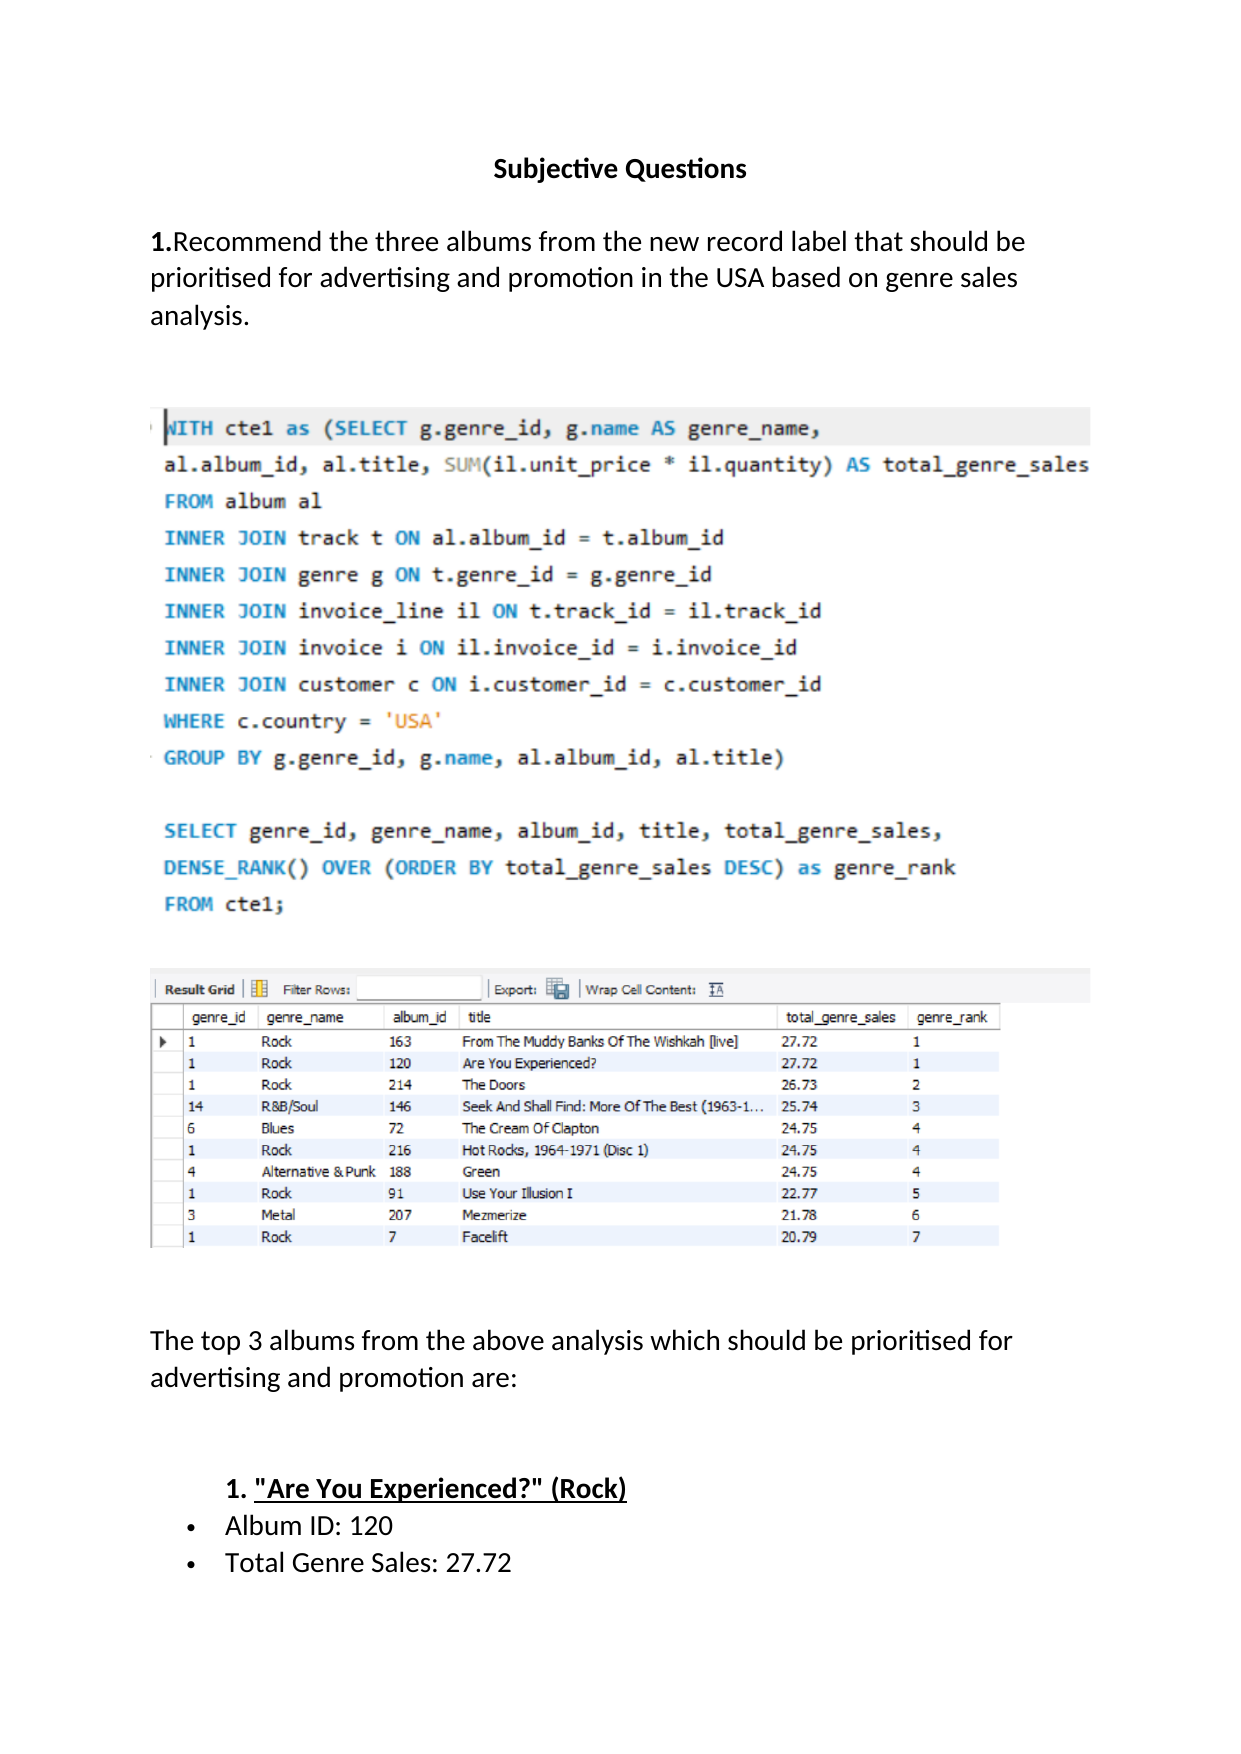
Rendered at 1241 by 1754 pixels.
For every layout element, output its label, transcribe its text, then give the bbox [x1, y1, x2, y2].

text 1.Recommend the three albums from the new record label that should be prioritised for advertising and promotion in the USA based on genre sales analysis. [150, 223, 1090, 332]
list Album ID: 120 [187, 1507, 1090, 1543]
text 1. "Are You Experienced?" (Rock) [225, 1470, 1090, 1506]
text Subjective Questions [150, 150, 1090, 186]
picture [150, 968, 1091, 1248]
text The top 3 albums from the above analysis which should be prioritised for advertising and promotion are: [150, 1322, 1090, 1395]
list Total Genre Sales: 27.72 [187, 1544, 1090, 1580]
picture [150, 407, 1091, 931]
